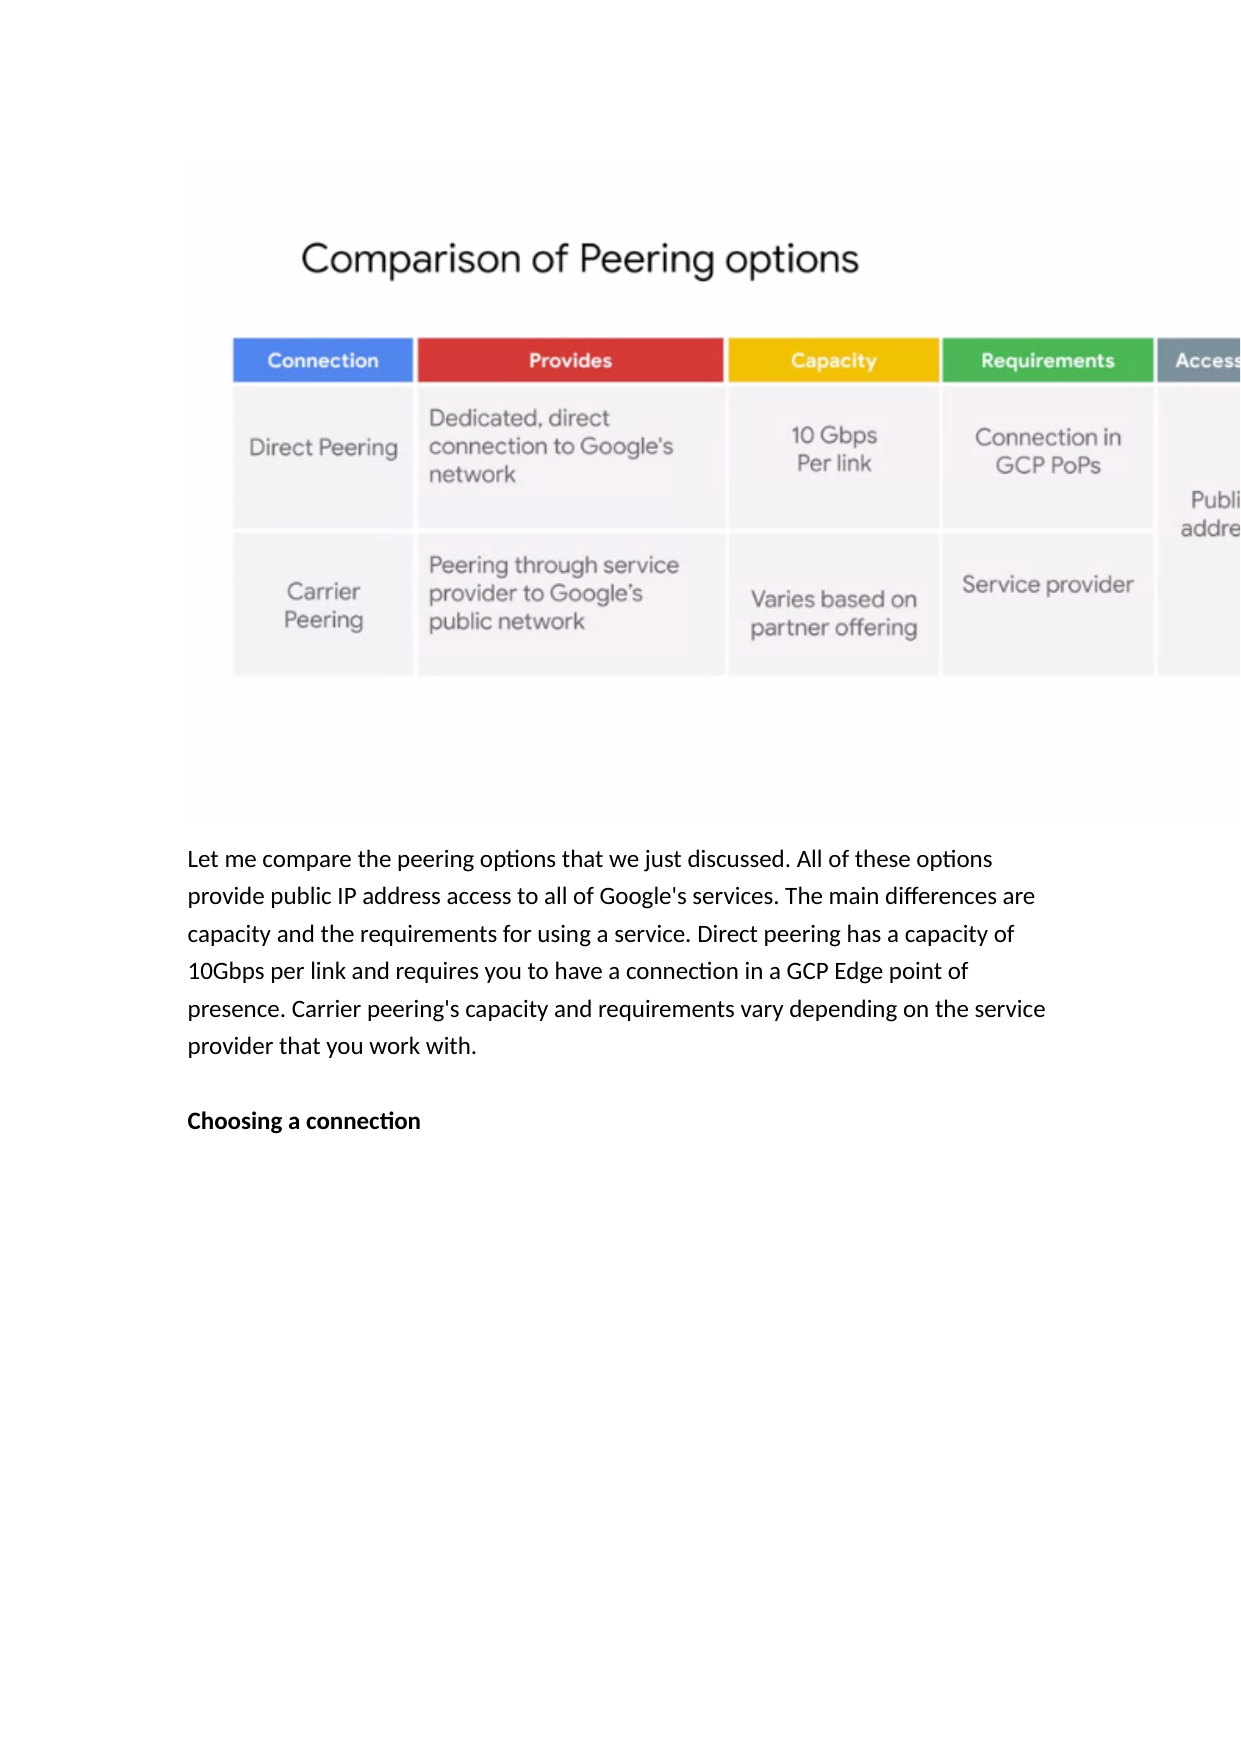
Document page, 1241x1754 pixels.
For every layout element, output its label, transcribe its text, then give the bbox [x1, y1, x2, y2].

text Choosing a connection [187, 1102, 1053, 1139]
text Let me compare the peering options that we just discussed. All of these options provide public IP address access to all of Google's services. The main differences are capacity and the requirements for using a service. Direct peering has a capacity of 10Gbps per link and requires you to have a connection in a GCP Edge point of presence. Carrier peering's capacity and requirements vary depending on the service provider that you work with. [187, 839, 1053, 1064]
picture [187, 164, 1241, 820]
